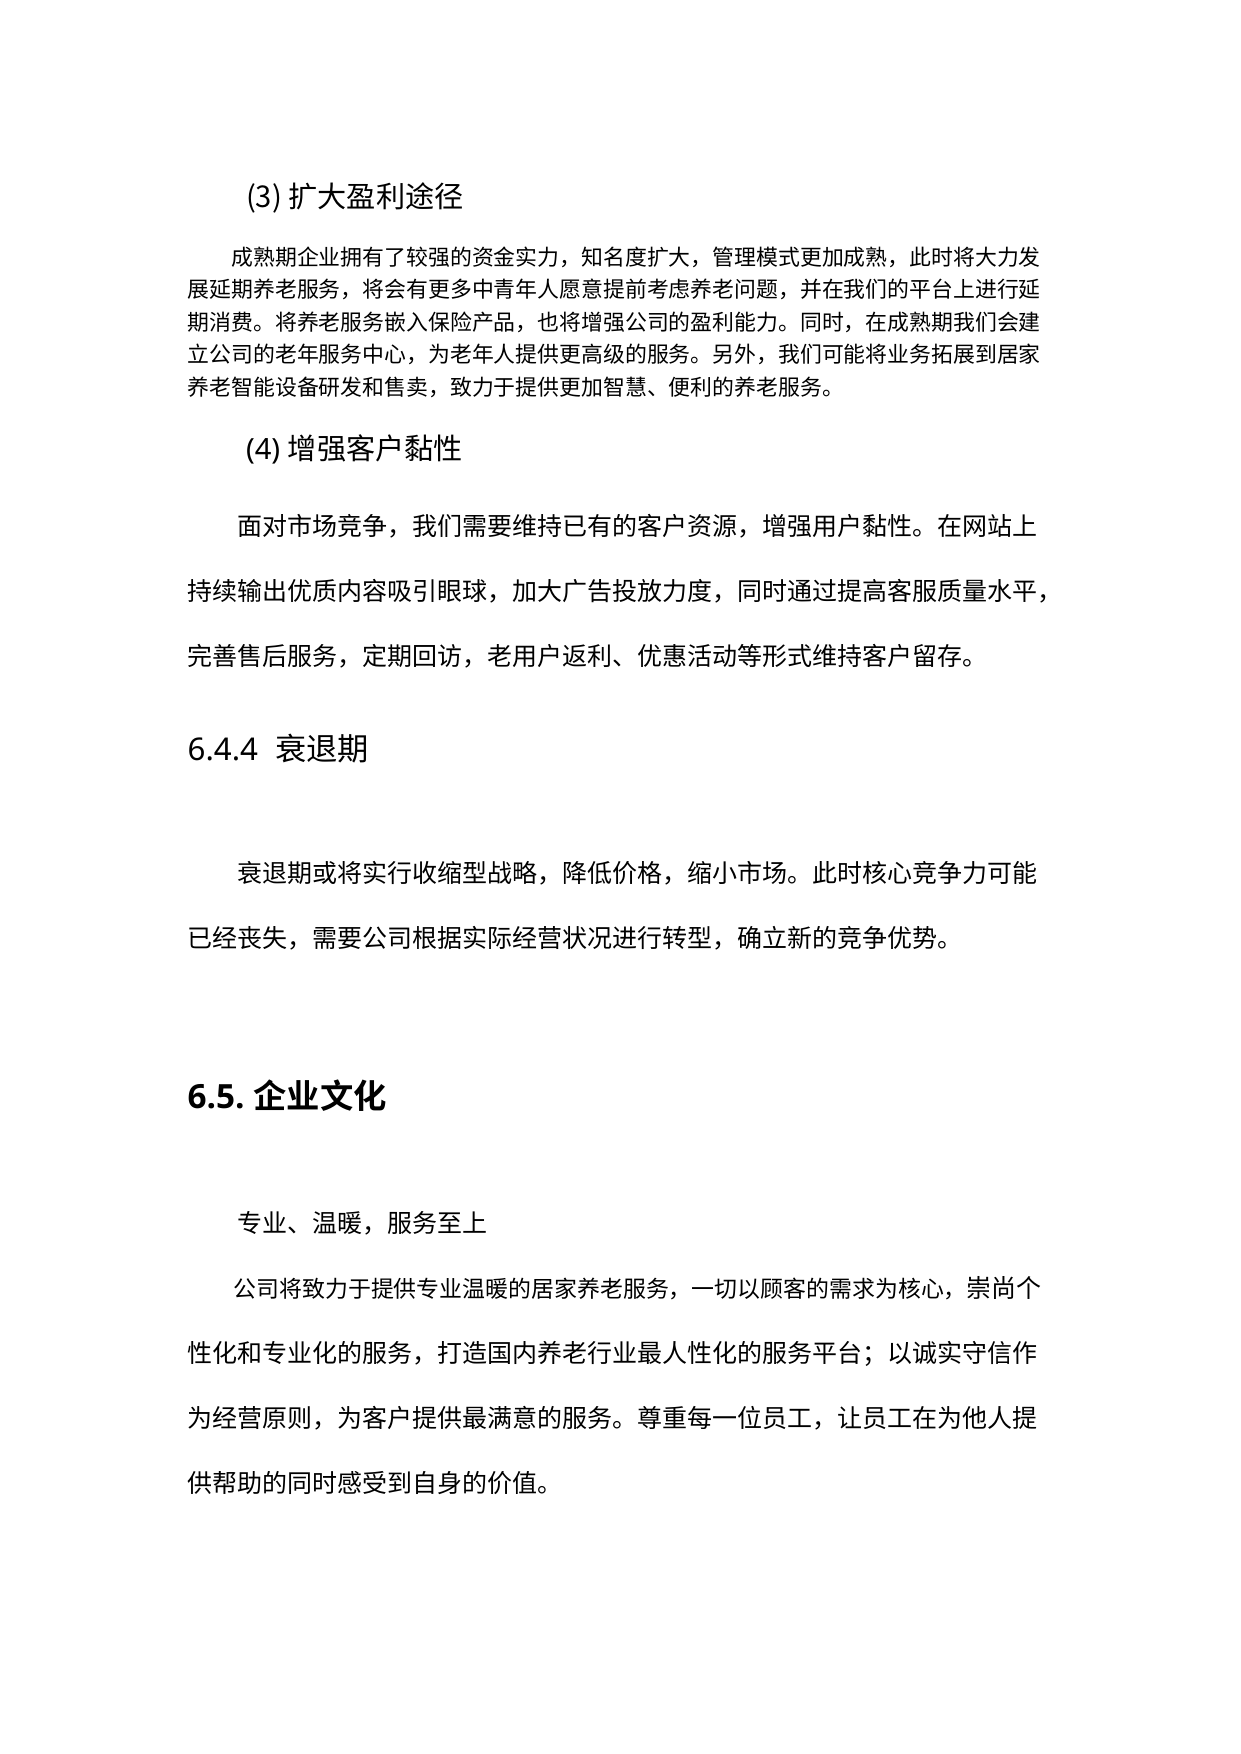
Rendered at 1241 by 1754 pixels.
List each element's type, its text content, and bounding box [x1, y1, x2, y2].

text 成熟期企业拥有了较强的资金实力，知名度扩大，管理模式更加成熟，此时将大力发展延期养老服务，将会有更多中青年人愿意提前考虑养老问题，并在我们的平台上进行延期消费。将养老服务嵌入保险产品，也将增强公司的盈利能力。同时，在成熟期我们会建立公司的老年服务中心，为老年人提供更高级的服务。另外，我们可能将业务拓展到居家养老智能设备研发和售卖，致力于提供更加智慧、便利的养老服务。 [187, 239, 1053, 402]
subtitle 扩大盈利途径 [187, 162, 1053, 227]
text 面对市场竞争，我们需要维持已有的客户资源，增强用户黏性。在网站上持续输出优质内容吸引眼球，加大广告投放力度，同时通过提高客服质量水平，完善售后服务，定期回访，老用户返利、优惠活动等形式维持客户留存。 [187, 492, 1053, 687]
text 衰退期或将实行收缩型战略，降低价格，缩小市场。此时核心竞争力可能已经丧失，需要公司根据实际经营状况进行转型，确立新的竞争优势。 [187, 839, 1053, 969]
text 专业、温暖，服务至上 [187, 1189, 1053, 1254]
subtitle 企业文化 [187, 1061, 1053, 1126]
subtitle 增强客户黏性 [187, 414, 1053, 479]
subtitle 衰退期 [187, 714, 1053, 779]
text 公司将致力于提供专业温暖的居家养老服务，一切以顾客的需求为核心，崇尚个性化和专业化的服务，打造国内养老行业最人性化的服务平台；以诚实守信作为经营原则，为客户提供最满意的服务。尊重每一位员工，让员工在为他人提供帮助的同时感受到自身的价值。 [187, 1254, 1053, 1514]
